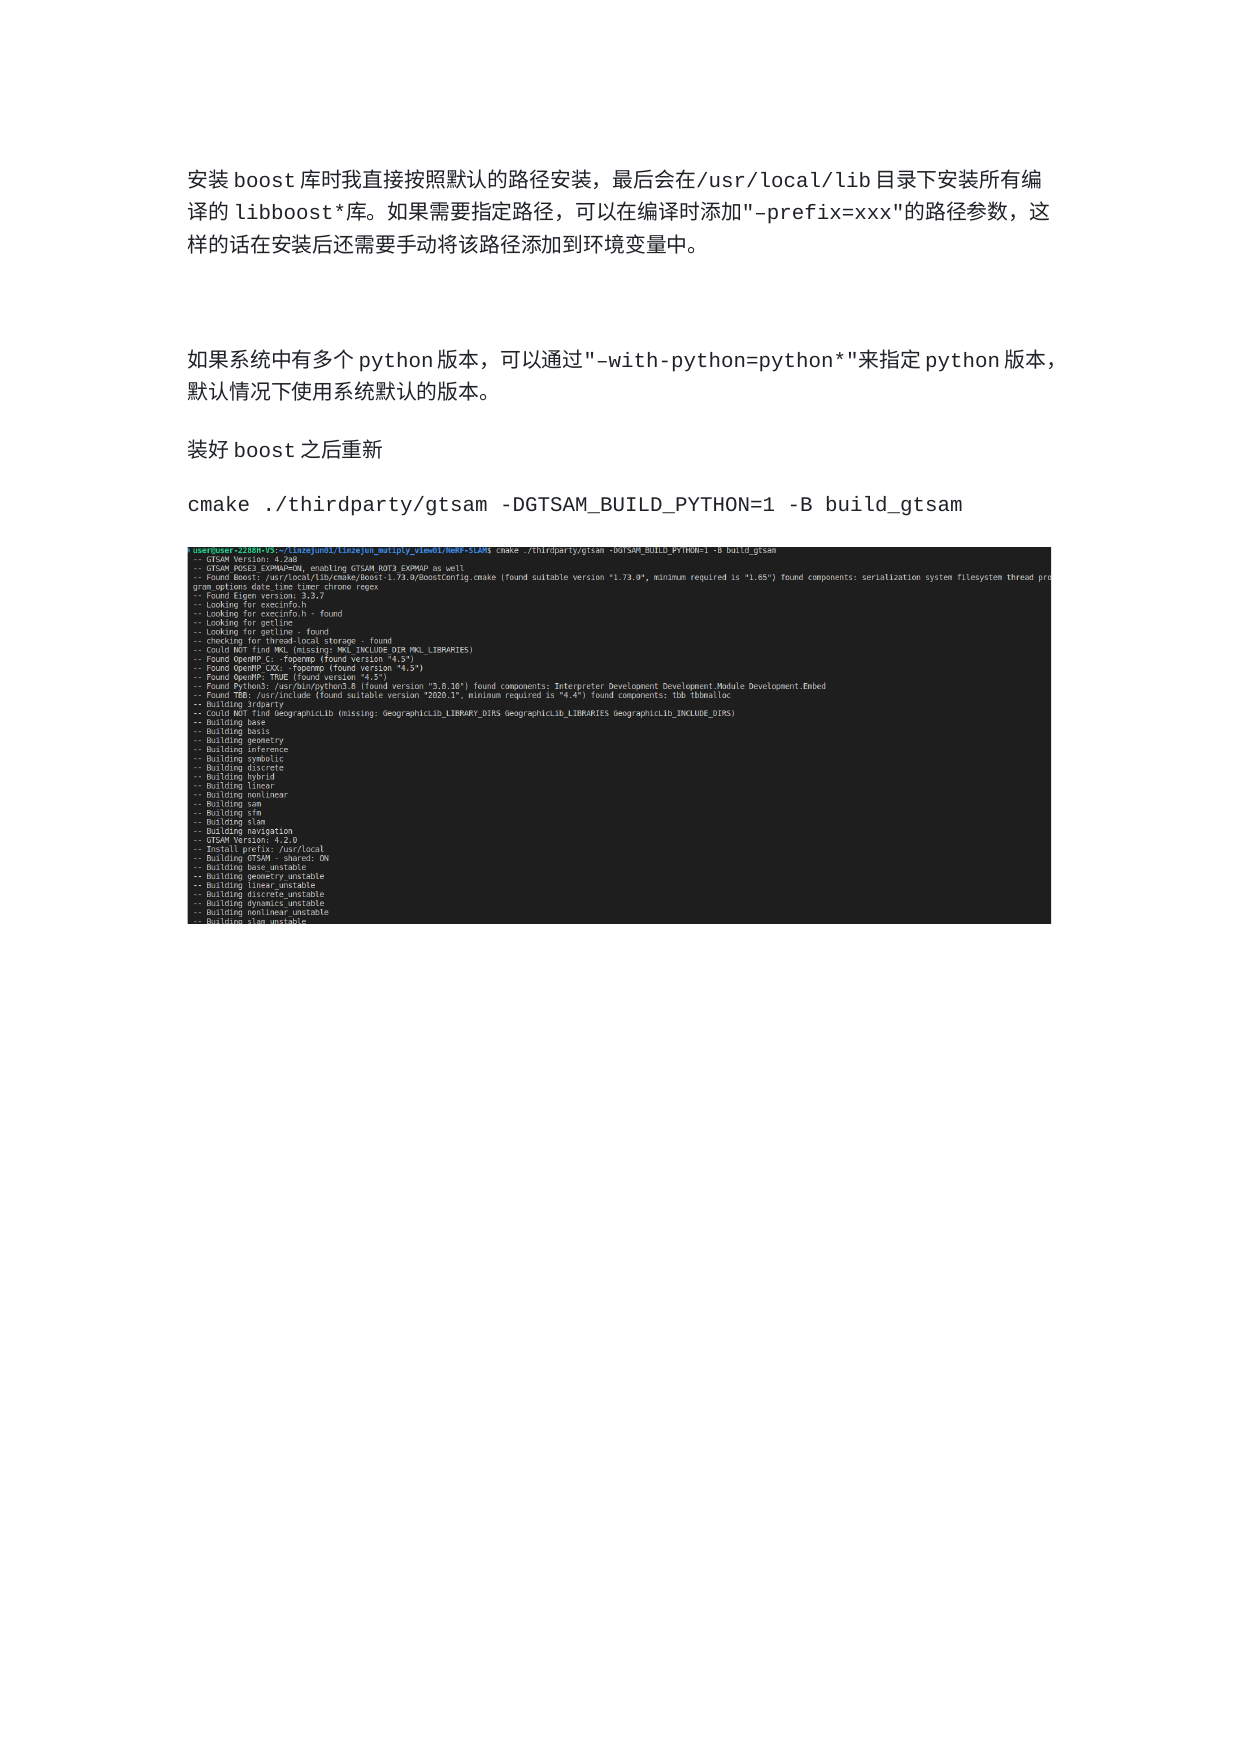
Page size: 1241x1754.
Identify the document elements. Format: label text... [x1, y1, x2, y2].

text 装好boost之后重新 [187, 432, 1053, 464]
picture [187, 547, 1052, 924]
text 如果系统中有多个python版本，可以通过"–with-python=python*"来指定python版本，默认情况下使用系统默认的版本。 [187, 342, 1053, 407]
text cmake ./thirdparty/gtsam -DGTSAM_BUILD_PYTHON=1 -B build_gtsam [187, 489, 1053, 522]
text 安装boost库时我直接按照默认的路径安装，最后会在/usr/local/lib目录下安装所有编译的libboost*库。如果需要指定路径，可以在编译时添加"–prefix=xxx"的路径参数，这样的话在安装后还需要手动将该路径添加到环境变量中。 [187, 162, 1053, 259]
